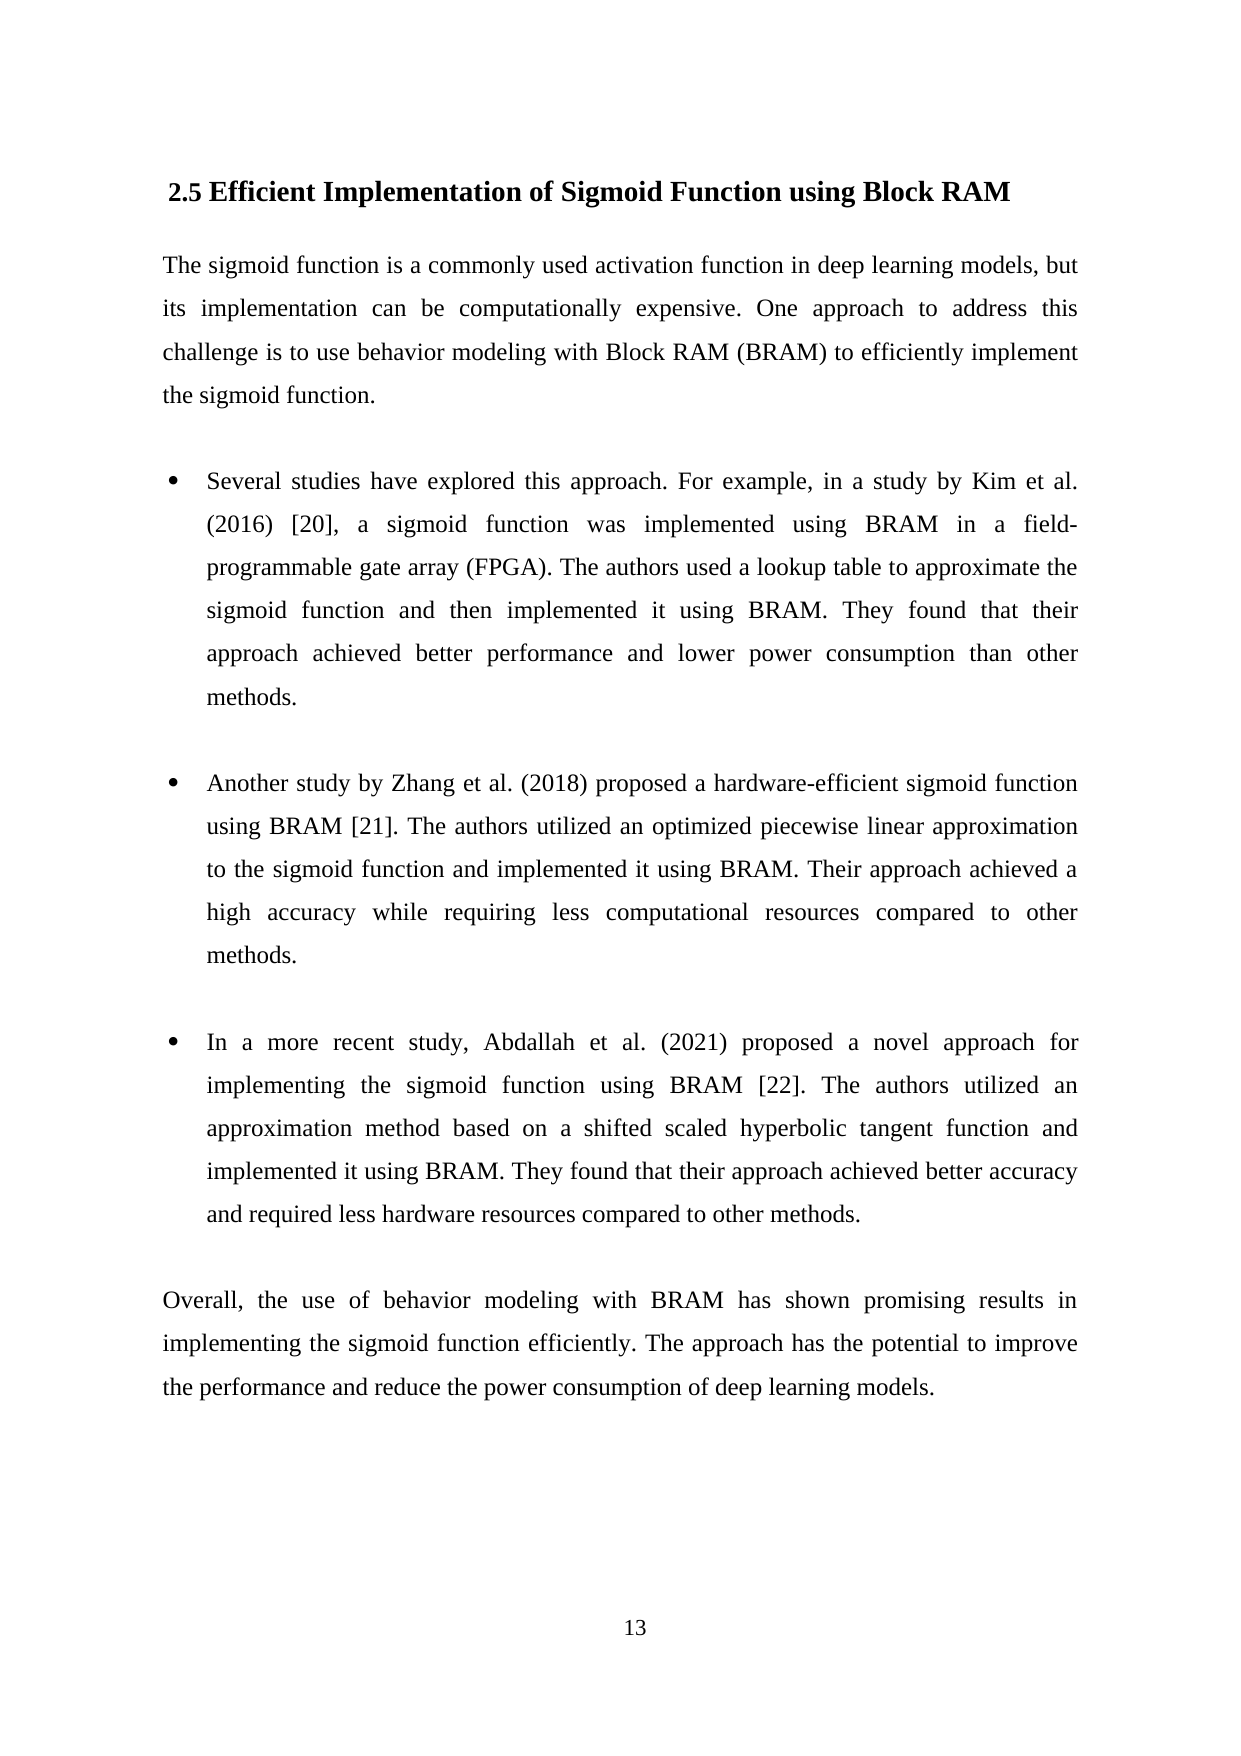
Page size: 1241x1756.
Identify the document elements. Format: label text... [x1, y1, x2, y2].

subtitle 2.5 Efficient Implementation of Sigmoid Function using Block RAM [168, 174, 1086, 207]
list In a more recent study, Abdallah et al. (2021) proposed a novel approach for implementing the sigmoid function using BRAM [22]. The authors utilized an approximation method based on a shifted scaled hyperbolic tangent function and implemented it using BRAM. They found that their approach achieved better accuracy and required less hardware resources compared to other methods. [169, 1027, 1079, 1228]
text The sigmoid function is a commonly used activation function in deep learning models, but its implementation can be computationally expensive. One approach to address this challenge is to use behavior modeling with Block RAM (BRAM) to efficiently implement the sigmoid function. [162, 250, 1079, 408]
list Several studies have explored this approach. For example, in a study by Kim et al. (2016) [20], a sigmoid function was implemented using BRAM in a field-programmable gate array (FPGA). The authors used a lookup table to approximate the sigmoid function and then implemented it using BRAM. They found that their approach achieved better performance and lower power consumption than other methods. [169, 466, 1079, 710]
text Overall, the use of behavior modeling with BRAM has shown promising results in implementing the sigmoid function efficiently. The approach has the potential to improve the performance and reduce the power consumption of deep learning models. [162, 1285, 1079, 1400]
list Another study by Zhang et al. (2018) proposed a hardware-efficient sigmoid function using BRAM [21]. The authors utilized an optimized piecewise linear approximation to the sigmoid function and implemented it using BRAM. Their approach achieved a high accuracy while requiring less computational resources compared to other methods. [169, 768, 1079, 969]
